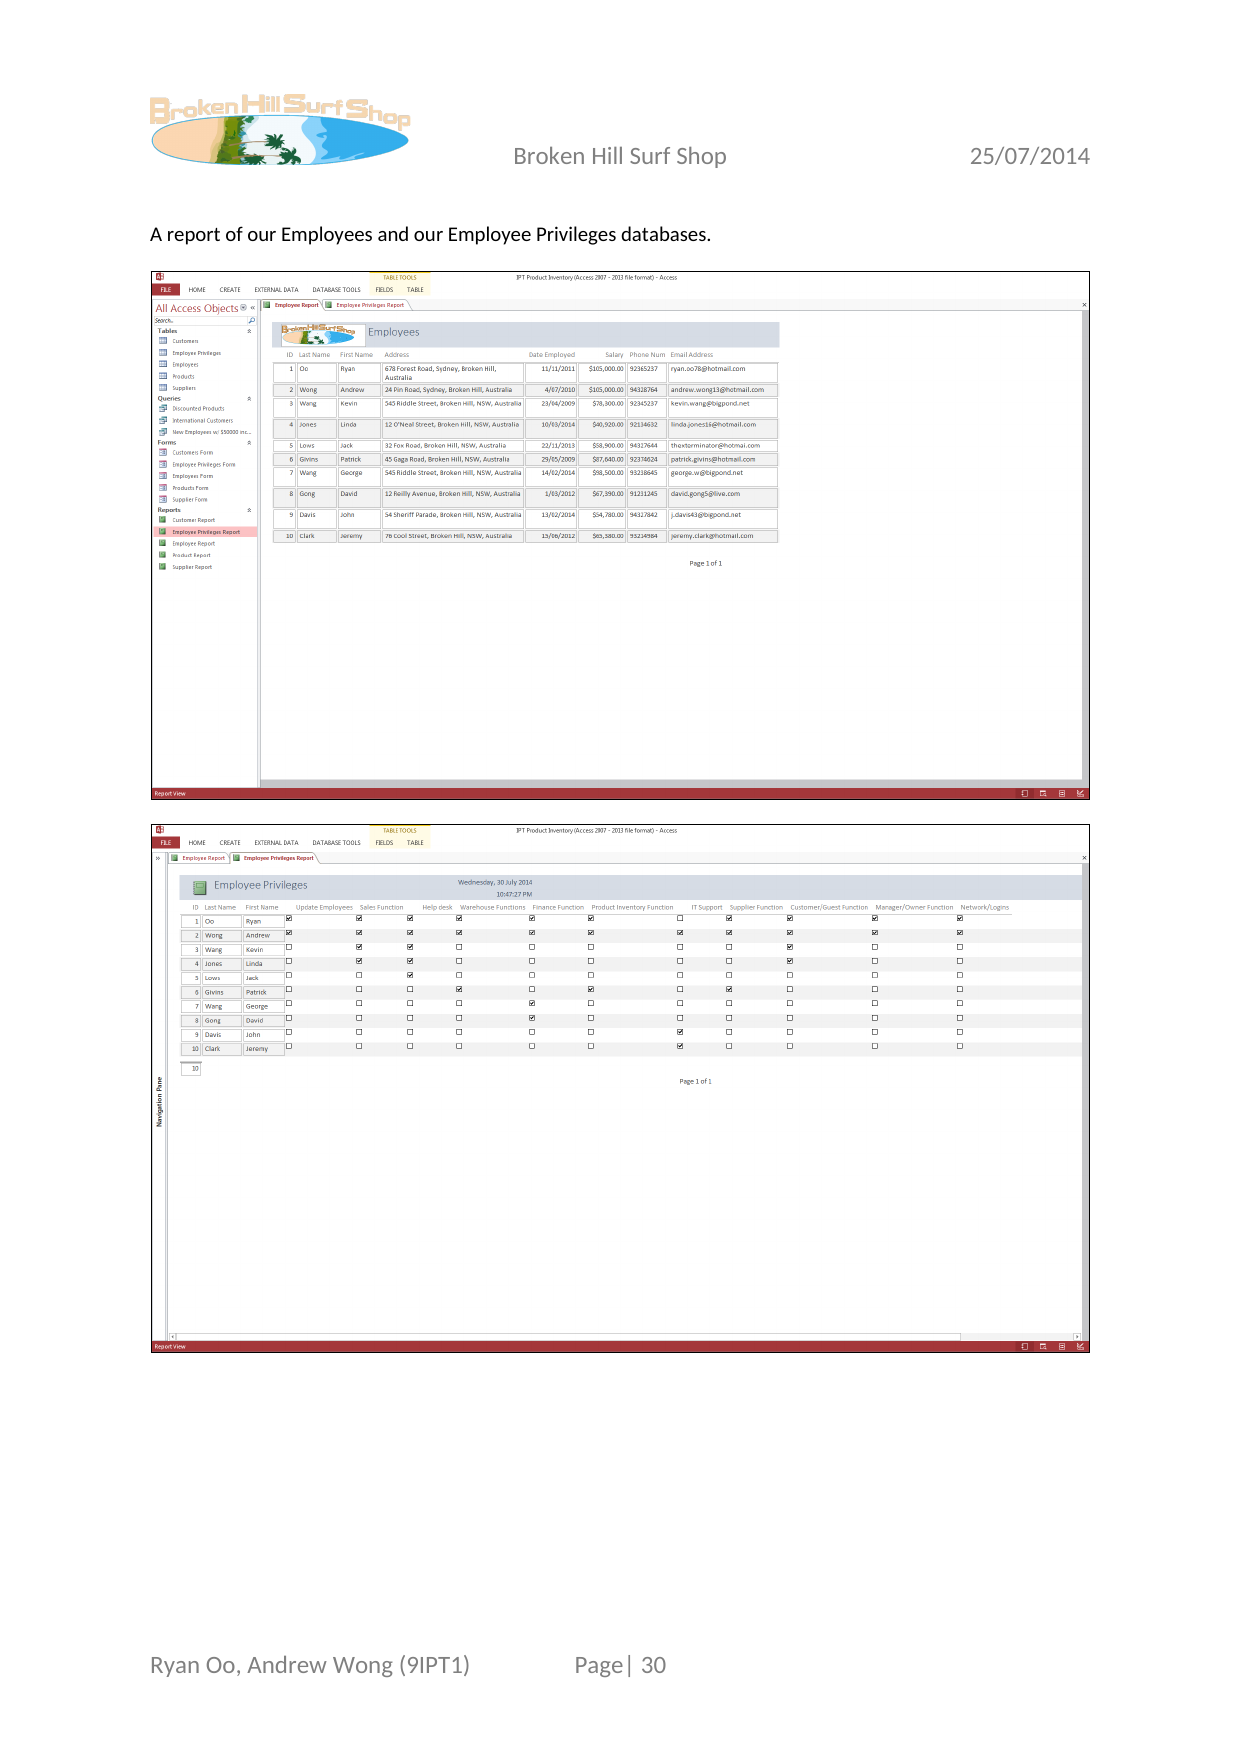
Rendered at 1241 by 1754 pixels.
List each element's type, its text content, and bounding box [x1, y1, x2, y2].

text A report of our Employees and our Employee Privileges databases. [150, 221, 1090, 246]
picture [152, 825, 1089, 1352]
picture [152, 272, 1089, 799]
